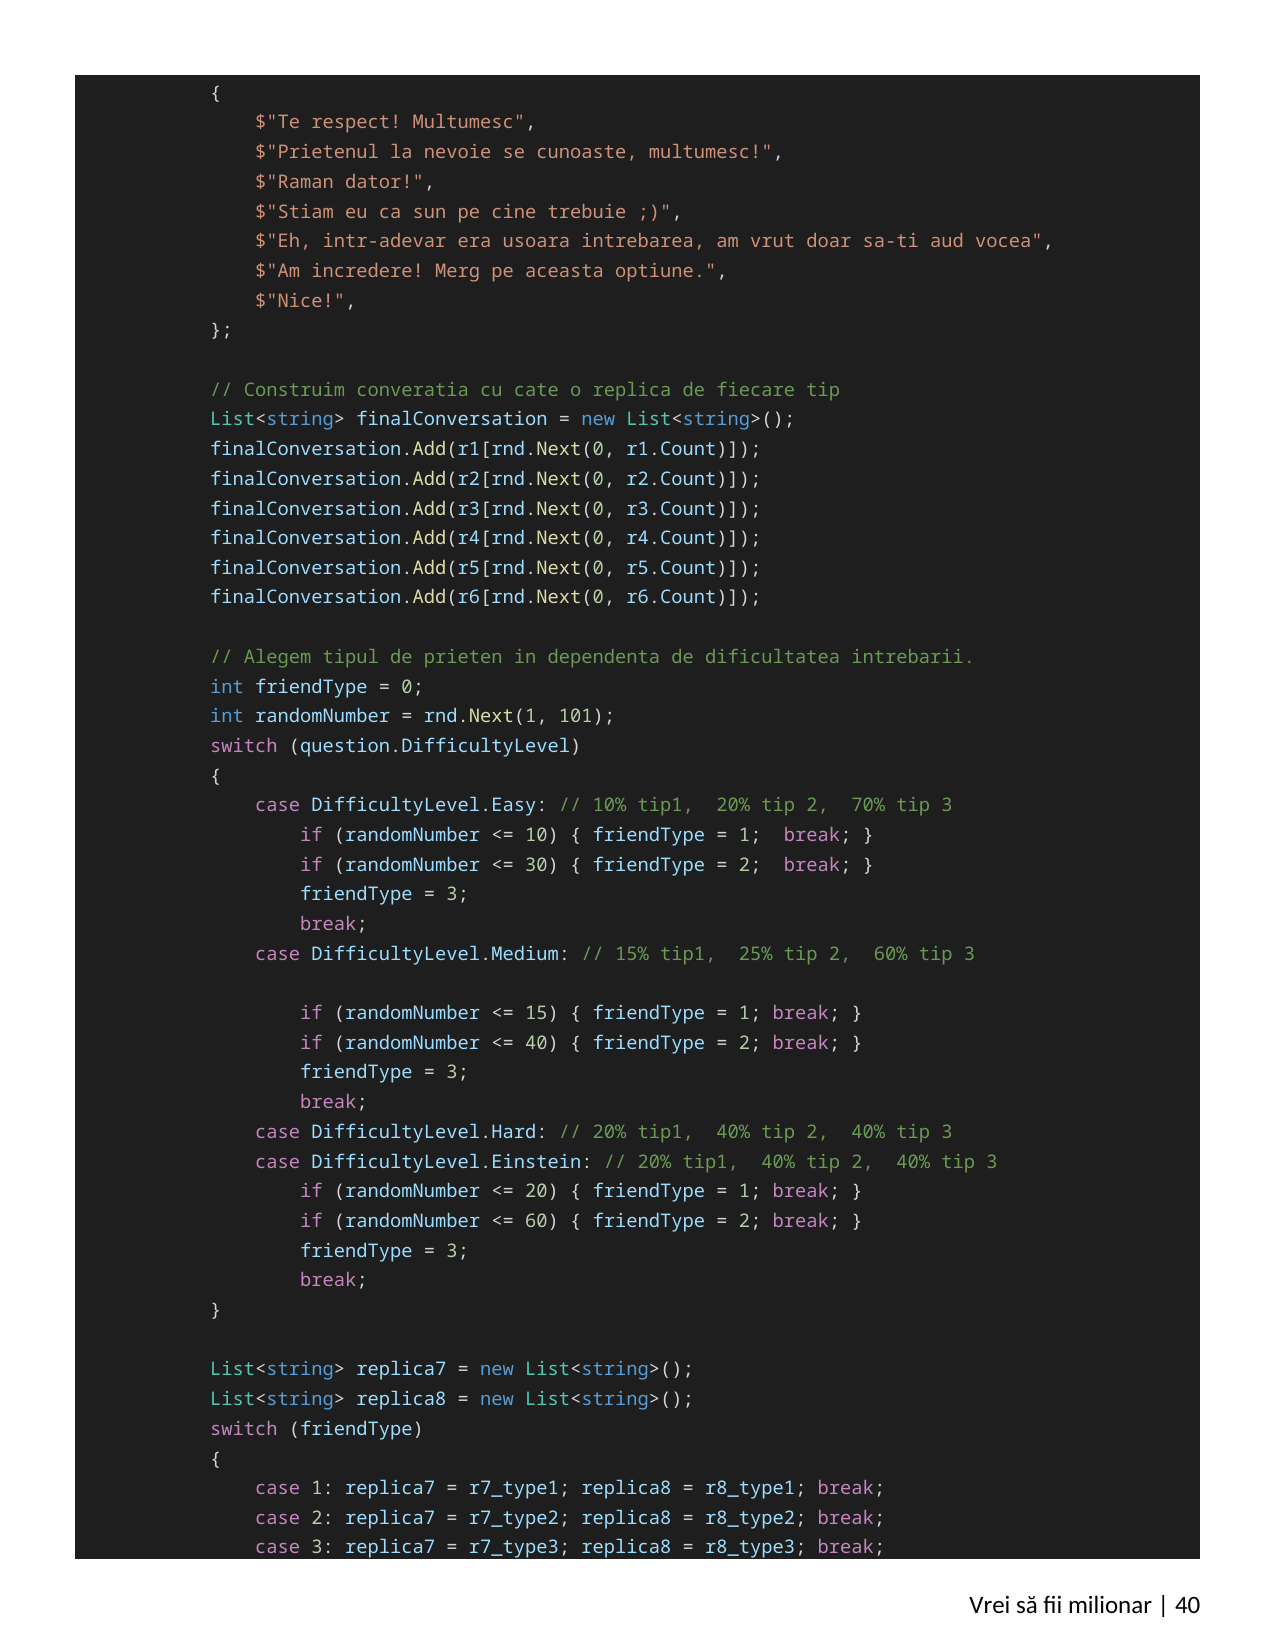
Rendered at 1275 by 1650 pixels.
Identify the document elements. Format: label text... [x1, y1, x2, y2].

text if (randomNumber <= 60) { friendType = 2; break; } [75, 1203, 1200, 1233]
text $"Stiam eu ca sun pe cine trebuie ;)", [75, 194, 1200, 223]
text { [75, 75, 1200, 105]
text $"Nice!", [75, 283, 1200, 312]
text { [75, 758, 1200, 787]
text case 3: replica7 = r7_type3; replica8 = r8_type3; break; [75, 1530, 1200, 1559]
text switch (friendType) [75, 1411, 1200, 1441]
text case DifficultyLevel.Einstein: // 20% tip1, 40% tip 2, 40% tip 3 [75, 1144, 1200, 1173]
text if (randomNumber <= 40) { friendType = 2; break; } [75, 1025, 1200, 1055]
text // Construim converatia cu cate o replica de fiecare tip [75, 372, 1200, 402]
text int randomNumber = rnd.Next(1, 101); [75, 698, 1200, 728]
text switch (question.DifficultyLevel) [75, 728, 1200, 758]
text $"Te respect! Multumesc", [75, 105, 1200, 134]
text finalConversation.Add(r4[rnd.Next(0, r4.Count)]); [75, 520, 1200, 550]
text { [75, 1441, 1200, 1470]
text break; [75, 1084, 1200, 1114]
text finalConversation.Add(r5[rnd.Next(0, r5.Count)]); [75, 550, 1200, 580]
text if (randomNumber <= 30) { friendType = 2; break; } [75, 847, 1200, 877]
text $"Eh, intr-adevar era usoara intrebarea, am vrut doar sa-ti aud vocea", [75, 223, 1200, 253]
text break; [75, 1262, 1200, 1292]
text $"Raman dator!", [75, 164, 1200, 194]
text case DifficultyLevel.Medium: // 15% tip1, 25% tip 2, 60% tip 3 [75, 936, 1200, 966]
text case DifficultyLevel.Easy: // 10% tip1, 20% tip 2, 70% tip 3 [75, 787, 1200, 817]
text List<string> finalConversation = new List<string>(); [75, 402, 1200, 431]
text int friendType = 0; [75, 669, 1200, 698]
text }; [75, 312, 1200, 342]
text finalConversation.Add(r3[rnd.Next(0, r3.Count)]); [75, 491, 1200, 520]
text break; [75, 906, 1200, 936]
text $"Prietenul la nevoie se cunoaste, multumesc!", [75, 134, 1200, 164]
text finalConversation.Add(r1[rnd.Next(0, r1.Count)]); [75, 431, 1200, 461]
text if (randomNumber <= 10) { friendType = 1; break; } [75, 817, 1200, 847]
text friendType = 3; [75, 1055, 1200, 1084]
text case 1: replica7 = r7_type1; replica8 = r8_type1; break; [75, 1470, 1200, 1500]
text List<string> replica8 = new List<string>(); [75, 1381, 1200, 1411]
text friendType = 3; [75, 877, 1200, 906]
text finalConversation.Add(r2[rnd.Next(0, r2.Count)]); [75, 461, 1200, 491]
text finalConversation.Add(r6[rnd.Next(0, r6.Count)]); [75, 580, 1200, 609]
text $"Am incredere! Merg pe aceasta optiune.", [75, 253, 1200, 283]
text if (randomNumber <= 20) { friendType = 1; break; } [75, 1173, 1200, 1203]
text case DifficultyLevel.Hard: // 20% tip1, 40% tip 2, 40% tip 3 [75, 1114, 1200, 1144]
text if (randomNumber <= 15) { friendType = 1; break; } [75, 995, 1200, 1025]
text friendType = 3; [75, 1233, 1200, 1262]
text List<string> replica7 = new List<string>(); [75, 1352, 1200, 1381]
text } [75, 1292, 1200, 1322]
text case 2: replica7 = r7_type2; replica8 = r8_type2; break; [75, 1500, 1200, 1530]
text // Alegem tipul de prieten in dependenta de dificultatea intrebarii. [75, 639, 1200, 669]
